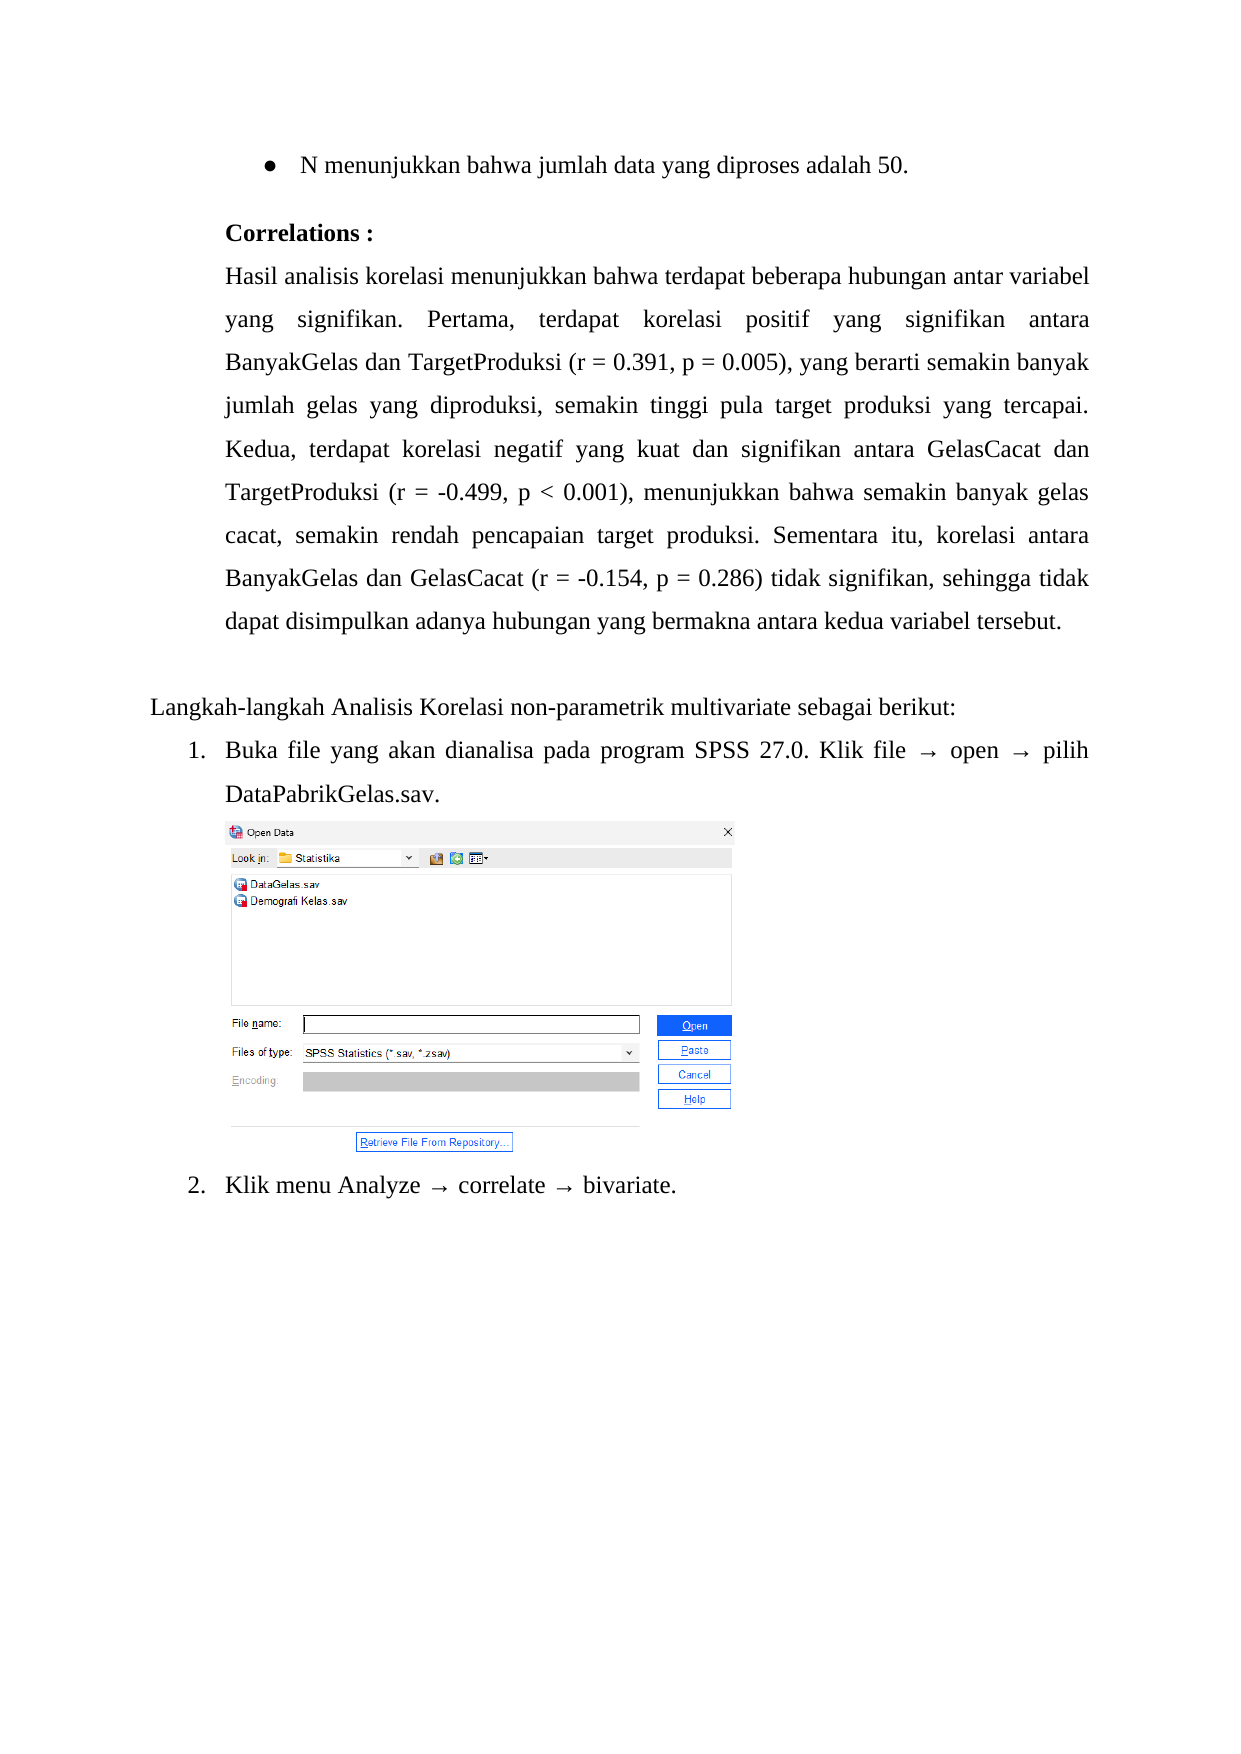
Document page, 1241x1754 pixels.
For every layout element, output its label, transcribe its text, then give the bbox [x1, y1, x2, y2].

text Correlations : [225, 218, 1090, 247]
list Buka file yang akan dianalisa pada program SPSS 27.0. Klik file → open → pilih DataPabrikGelas.sav. [187, 736, 1090, 807]
picture [225, 821, 735, 1158]
list N menunjukkan bahwa jumlah data yang diproses adalah 50. [262, 150, 1090, 179]
list Klik menu Analyze → correlate → bivariate. [187, 1171, 1090, 1199]
text Hasil analisis korelasi menunjukkan bahwa terdapat beberapa hubungan antar variabel yang signifikan. Pertama, terdapat korelasi positif yang signifikan antara BanyakGelas dan TargetProduksi (r = 0.391, p = 0.005), yang berarti semakin banyak jumlah gelas yang diproduksi, semakin tinggi pula target produksi yang tercapai. Kedua, terdapat korelasi negatif yang kuat dan signifikan antara GelasCacat dan TargetProduksi (r = -0.499, p < 0.001), menunjukkan bahwa semakin banyak gelas cacat, semakin rendah pencapaian target produksi. Sementara itu, korelasi antara BanyakGelas dan GelasCacat (r = -0.154, p = 0.286) tidak signifikan, sehingga tidak dapat disimpulkan adanya hubungan yang bermakna antara kedua variabel tersebut. [225, 261, 1090, 635]
text Langkah-langkah Analisis Korelasi non-parametrik multivariate sebagai berikut: [150, 692, 1090, 721]
